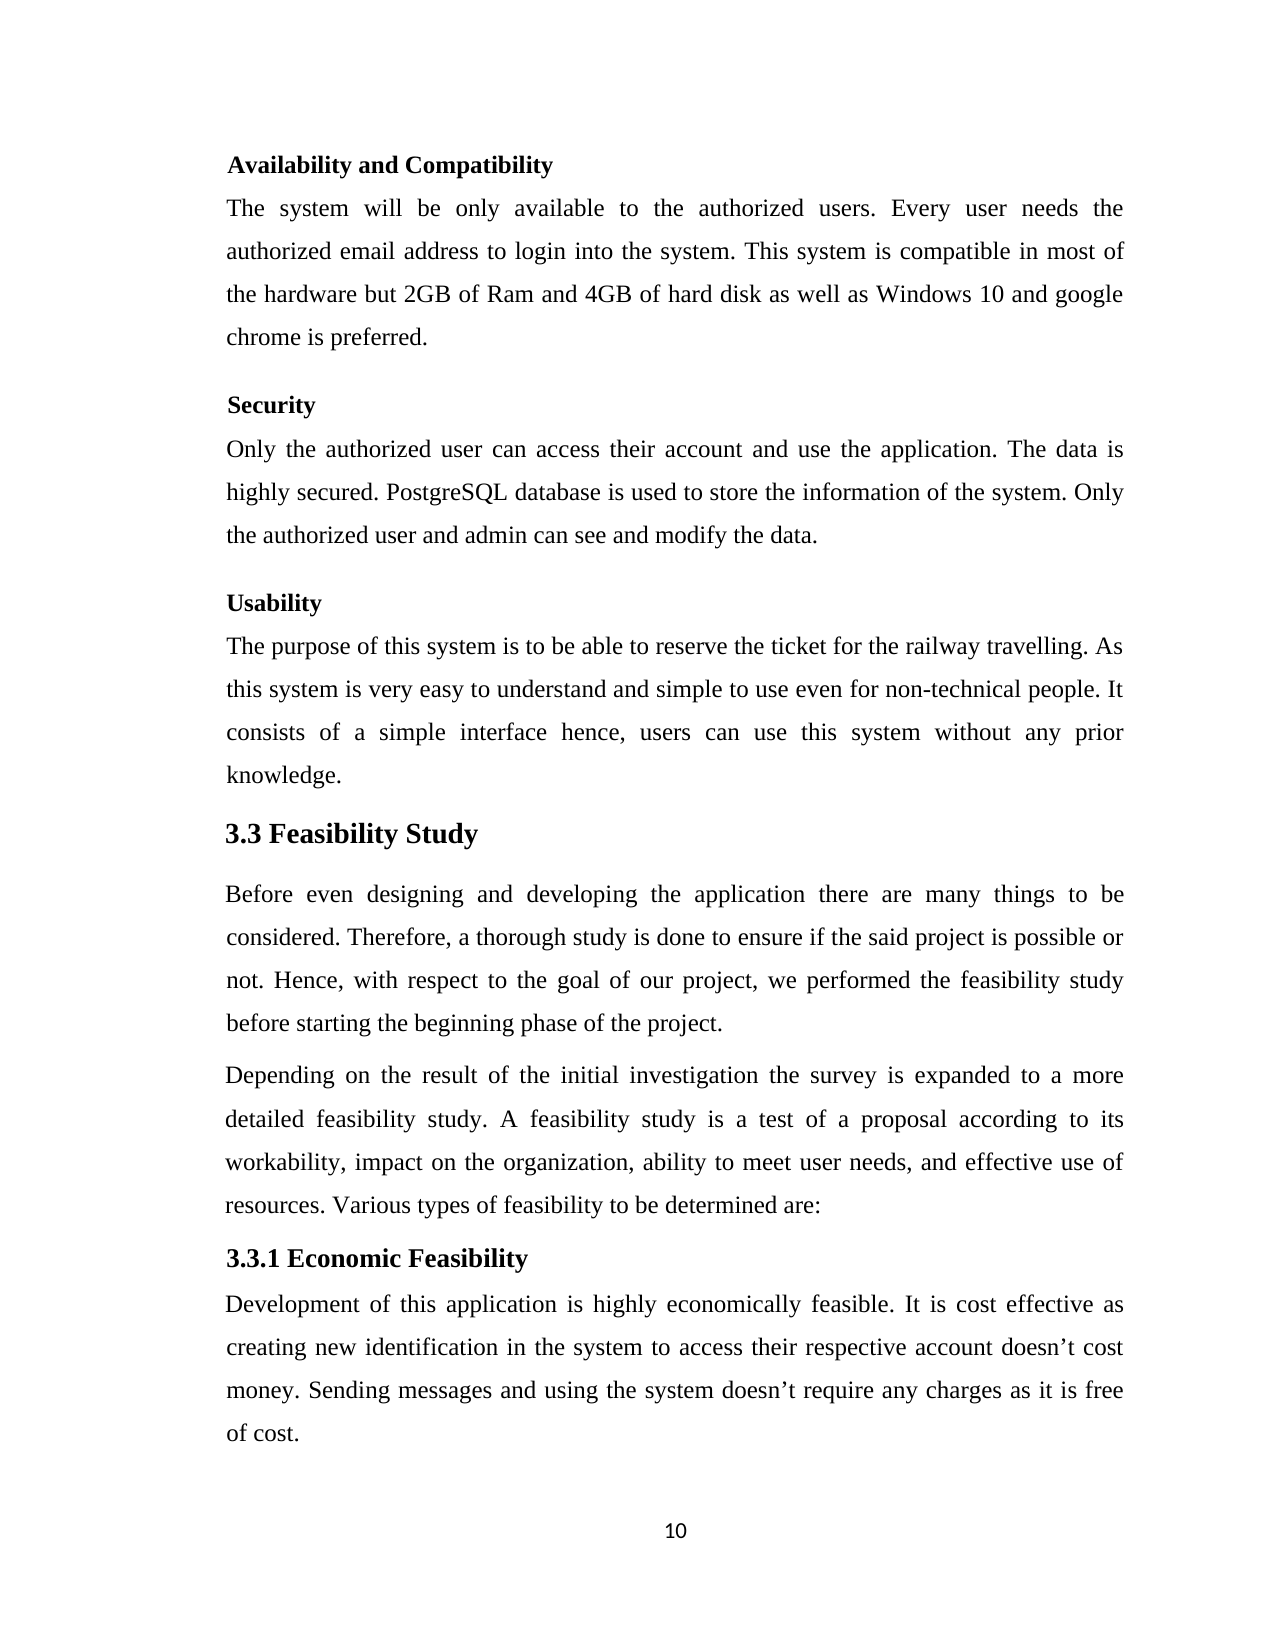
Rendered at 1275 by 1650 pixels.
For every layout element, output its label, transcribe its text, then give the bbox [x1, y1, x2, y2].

subtitle 3.3 Feasibility Study [225, 816, 1125, 850]
subtitle Usability [226, 588, 809, 617]
text The system will be only available to the authorized users. Every user needs the authorized email address to login into the system. This system is compatible in most of the hardware but 2GB of Ram and 4GB of hard disk as well as Windows 10 and google chrome is preferred. [226, 193, 1125, 351]
subtitle Security [227, 391, 1125, 419]
text The purpose of this system is to be able to reserve the ticket for the railway travelling. As this system is very easy to understand and simple to use even for non-technical people. It consists of a simple interface hence, users can use this system without any prior knowledge. [225, 631, 1125, 789]
subtitle 3.3.1 Economic Feasibility [225, 1242, 1125, 1273]
subtitle Availability and Compatibility [227, 150, 1125, 179]
text Depending on the result of the initial investigation the survey is expanded to a more detailed feasibility study. A feasibility study is a test of a proposal according to its workability, impact on the organization, ability to meet user needs, and effective use of resources. Various types of feasibility to be determined are: [225, 1061, 1125, 1219]
text Only the authorized user can access their account and use the application. The data is highly secured. PostgreSQL database is used to store the information of the system. Only the authorized user and admin can see and modify the data. [226, 434, 1125, 549]
text Development of this application is highly economically feasible. It is cost effective as creating new identification in the system to access their respective account doesn’t cost money. Sending messages and using the system doesn’t require any charges as it is free of cost. [225, 1289, 1125, 1447]
text Before even designing and developing the application there are many things to be considered. Therefore, a thorough study is done to ensure if the said project is possible or not. Hence, with respect to the goal of our project, we performed the feasibility study before starting the beginning phase of the project. [225, 879, 1125, 1037]
